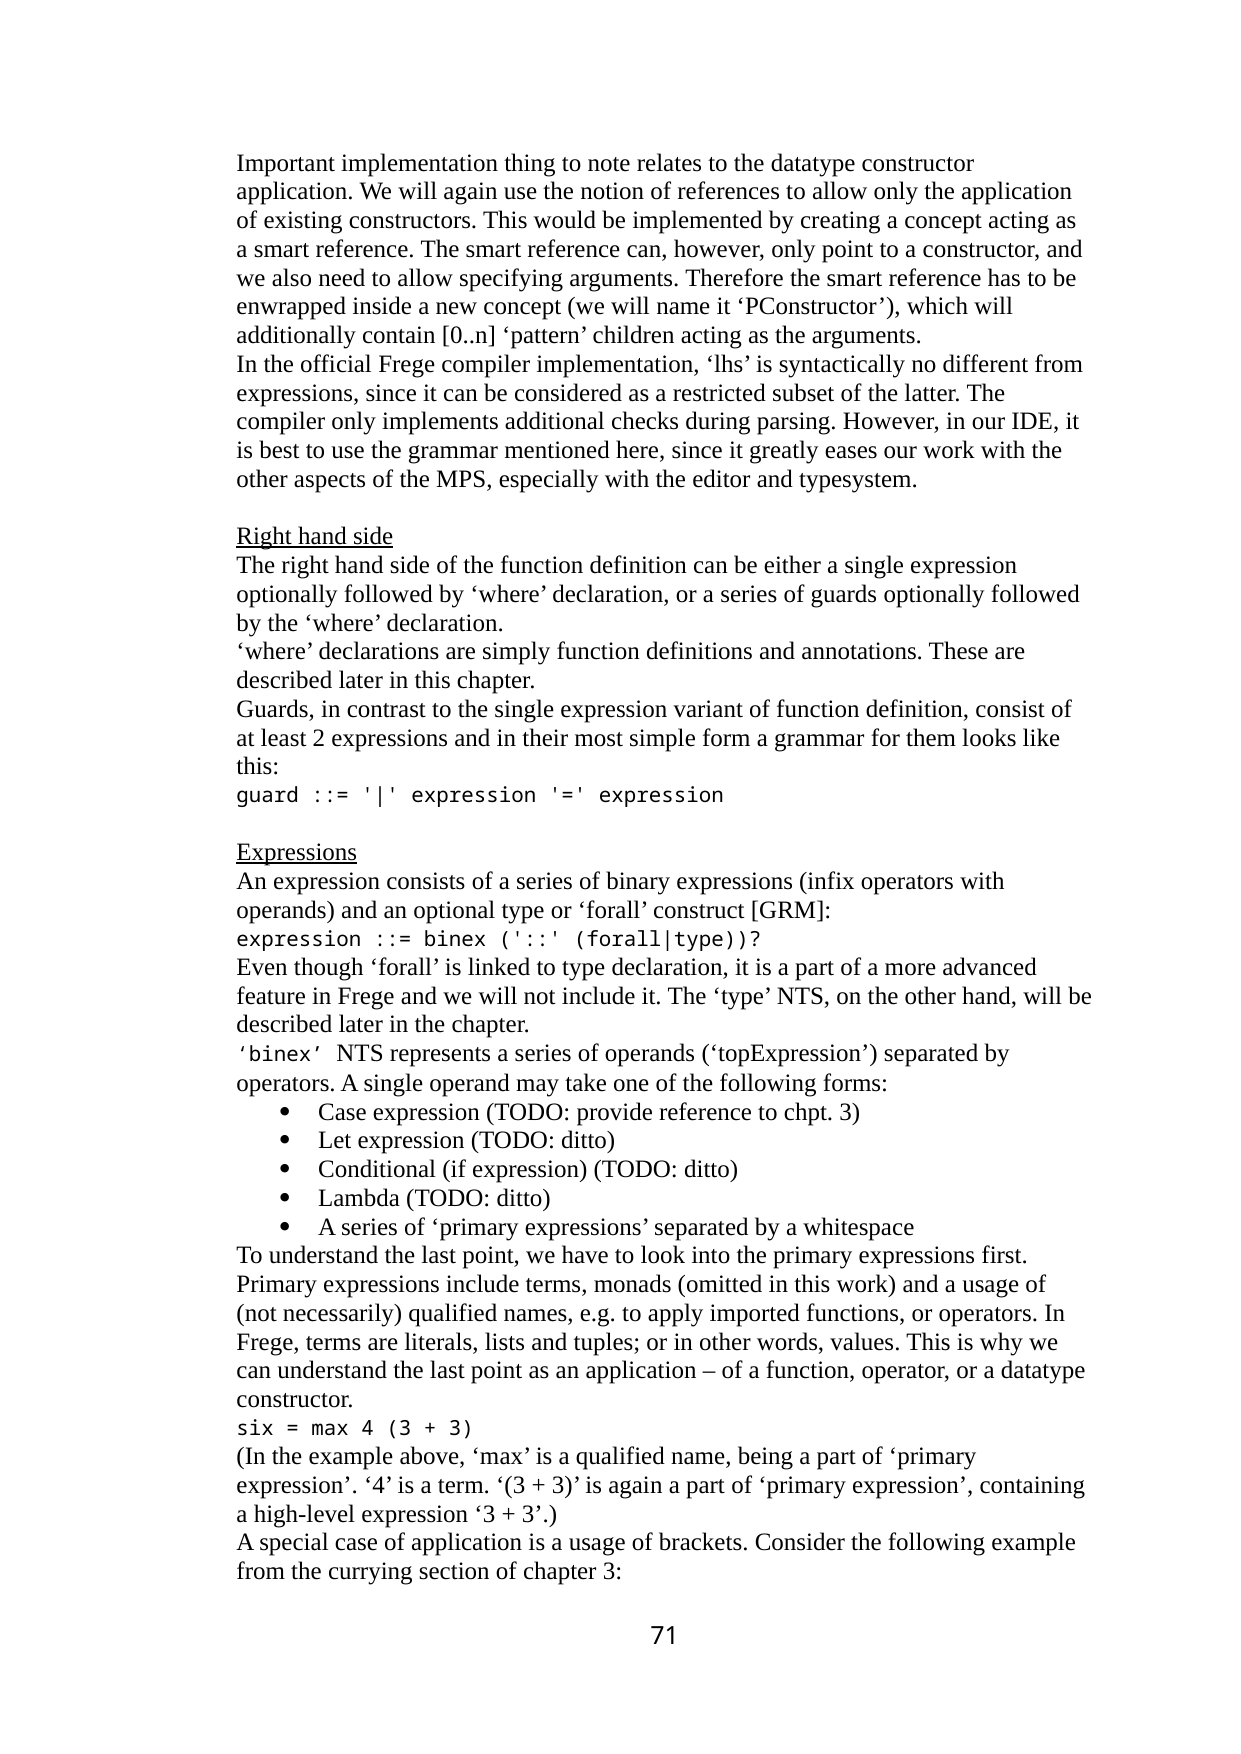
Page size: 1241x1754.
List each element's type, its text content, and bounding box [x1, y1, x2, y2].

text An expression consists of a series of binary expressions (infix operators with operands) and an optional type or ‘forall’ construct [GRM]: [236, 866, 1092, 924]
text (In the example above, ‘max’ is a qualified name, being a part of ‘primary expression’. ‘4’ is a term. ‘(3 + 3)’ is again a part of ‘primary expression’, containing a high-level expression ‘3 + 3’.) [236, 1441, 1092, 1527]
text Important implementation thing to note relates to the datatype constructor application. We will again use the notion of references to allow only the application of existing constructors. This would be implemented by creating a concept acting as a smart reference. The smart reference can, however, only point to a constructor, and we also need to allow specifying arguments. Therefore the smart reference has to be enwrapped inside a new concept (we will name it ‘PConstructor’), which will additionally contain [0..n] ‘pattern’ children acting as the arguments. [236, 148, 1092, 349]
text In the official Frege compiler implementation, ‘lhs’ is syntactically no different from expressions, since it can be considered as a restricted subset of the latter. The compiler only implements additional checks during parsing. However, in our IDE, it is best to use the grammar mentioned here, since it greatly eases our work with the other aspects of the MPS, especially with the editor and typesystem. [236, 349, 1092, 493]
text Guards, in contrast to the single expression variant of function definition, consist of at least 2 expressions and in their most simple form a grammar for them looks like this: [236, 694, 1092, 780]
text Right hand side [236, 521, 1092, 550]
list Conditional (if expression) (TODO: ditto) [280, 1154, 1092, 1183]
list Lambda (TODO: ditto) [280, 1183, 1092, 1212]
list Case expression (TODO: provide reference to chpt. 3) [280, 1097, 1092, 1125]
text Expressions [236, 837, 1092, 866]
list Let expression (TODO: ditto) [280, 1125, 1092, 1154]
text Even though ‘forall’ is linked to type declaration, it is a part of a more advanced feature in Frege and we will not include it. The ‘type’ NTS, on the other hand, will be described later in the chapter. [236, 952, 1092, 1038]
text ‘binex’ NTS represents a series of operands (‘topExpression’) separated by operators. A single operand may take one of the following forms: [236, 1038, 1092, 1097]
text six = max 4 (3 + 3) [236, 1413, 1092, 1441]
list A series of ‘primary expressions’ separated by a whitespace [280, 1212, 1092, 1240]
text ‘where’ declarations are simply function definitions and annotations. These are described later in this chapter. [236, 636, 1092, 694]
text guard ::= '|' expression '=' expression [236, 780, 1092, 809]
text A special case of application is a usage of brackets. Consider the following example from the currying section of chapter 3: [236, 1527, 1092, 1585]
text To understand the last point, we have to look into the primary expressions first. Primary expressions include terms, monads (omitted in this work) and a usage of (not necessarily) qualified names, e.g. to apply imported functions, or operators. In Frege, terms are literals, lists and tuples; or in other words, values. This is why we can understand the last point as an application – of a function, operator, or a datatype constructor. [236, 1240, 1092, 1413]
text expression ::= binex ('::' (forall|type))? [236, 924, 1092, 952]
text The right hand side of the function definition can be either a single expression optionally followed by ‘where’ declaration, or a series of guards optionally followed by the ‘where’ declaration. [236, 550, 1092, 636]
